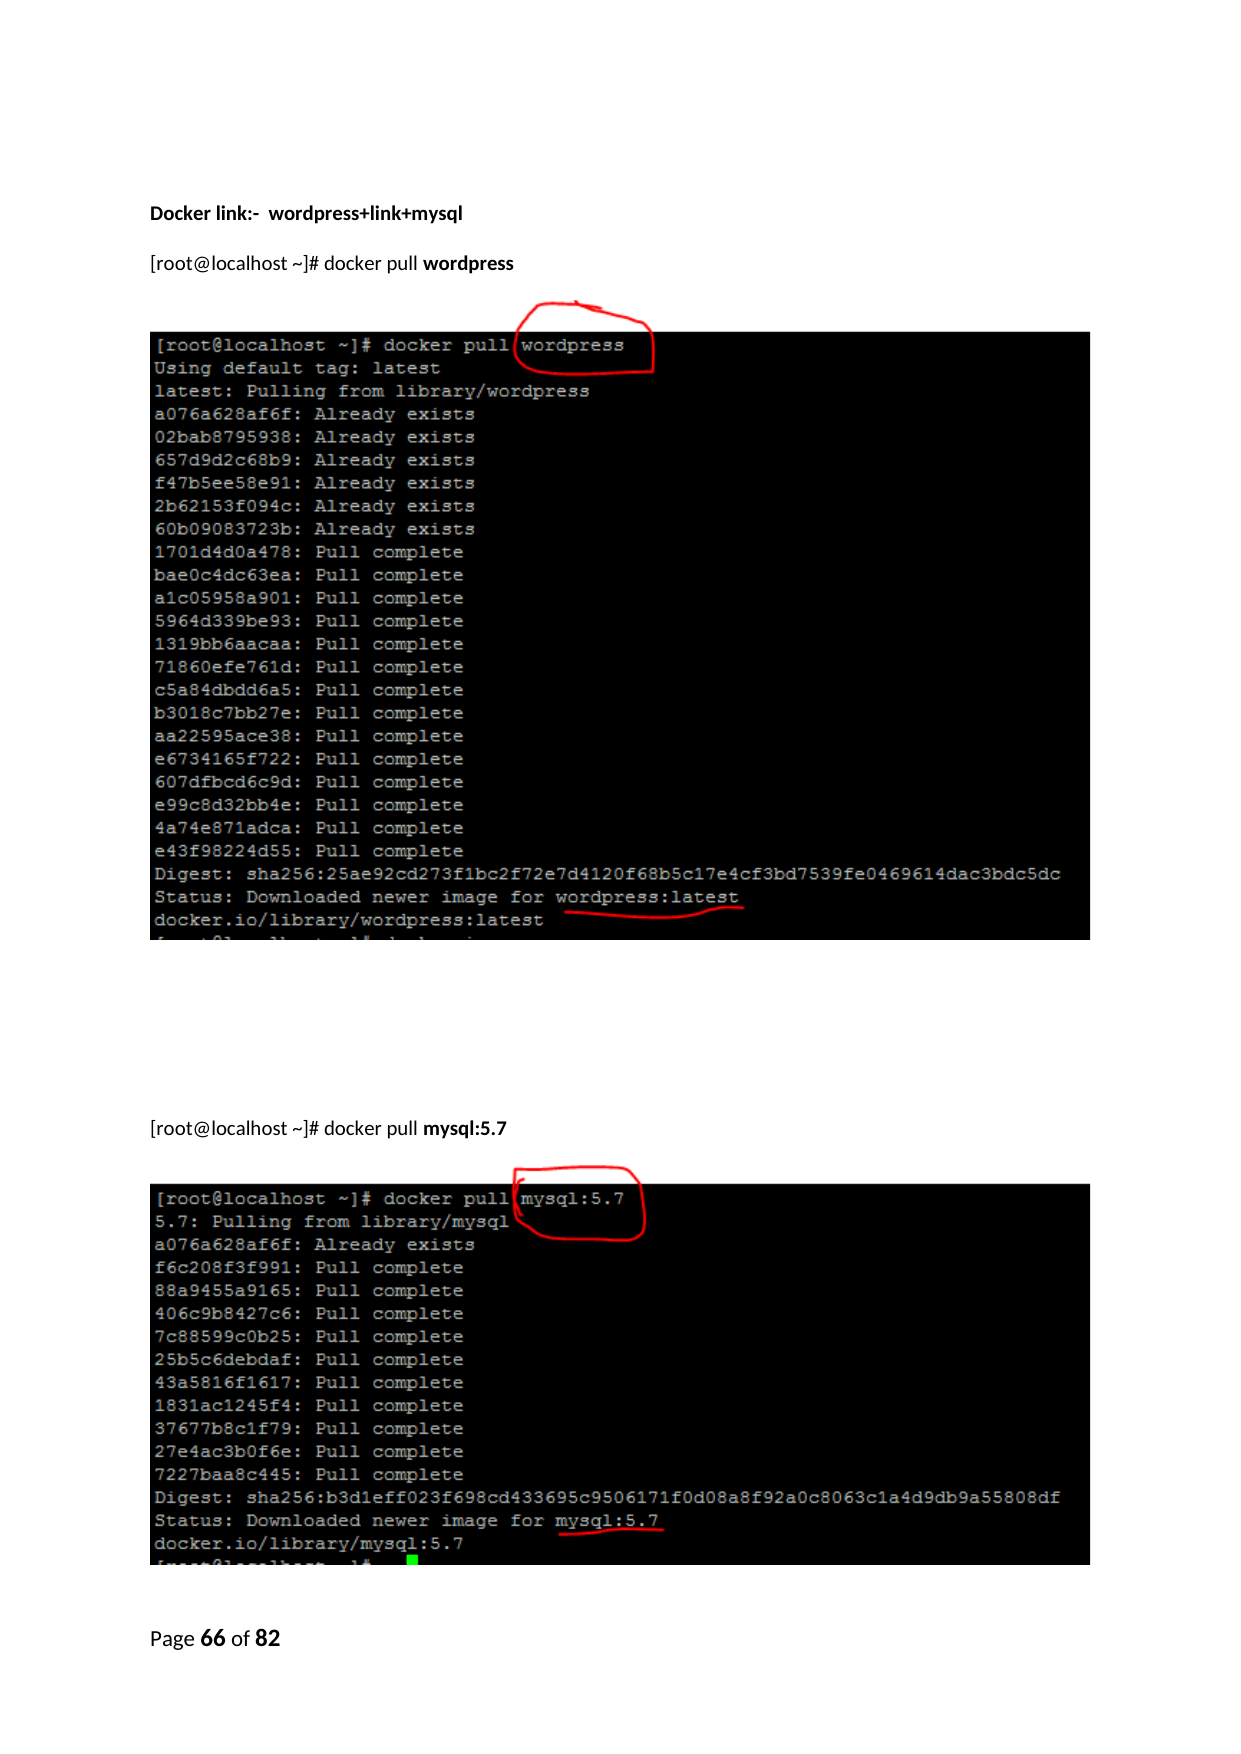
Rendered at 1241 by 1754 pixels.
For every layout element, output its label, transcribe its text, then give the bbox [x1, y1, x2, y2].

picture [150, 1164, 1091, 1565]
text [root@localhost ~]# docker pull wordpress [150, 250, 1090, 275]
text Docker link:- wordpress+link+mysql [150, 200, 1090, 225]
picture [150, 300, 1091, 940]
text [root@localhost ~]# docker pull mysql:5.7 [150, 1115, 1090, 1140]
